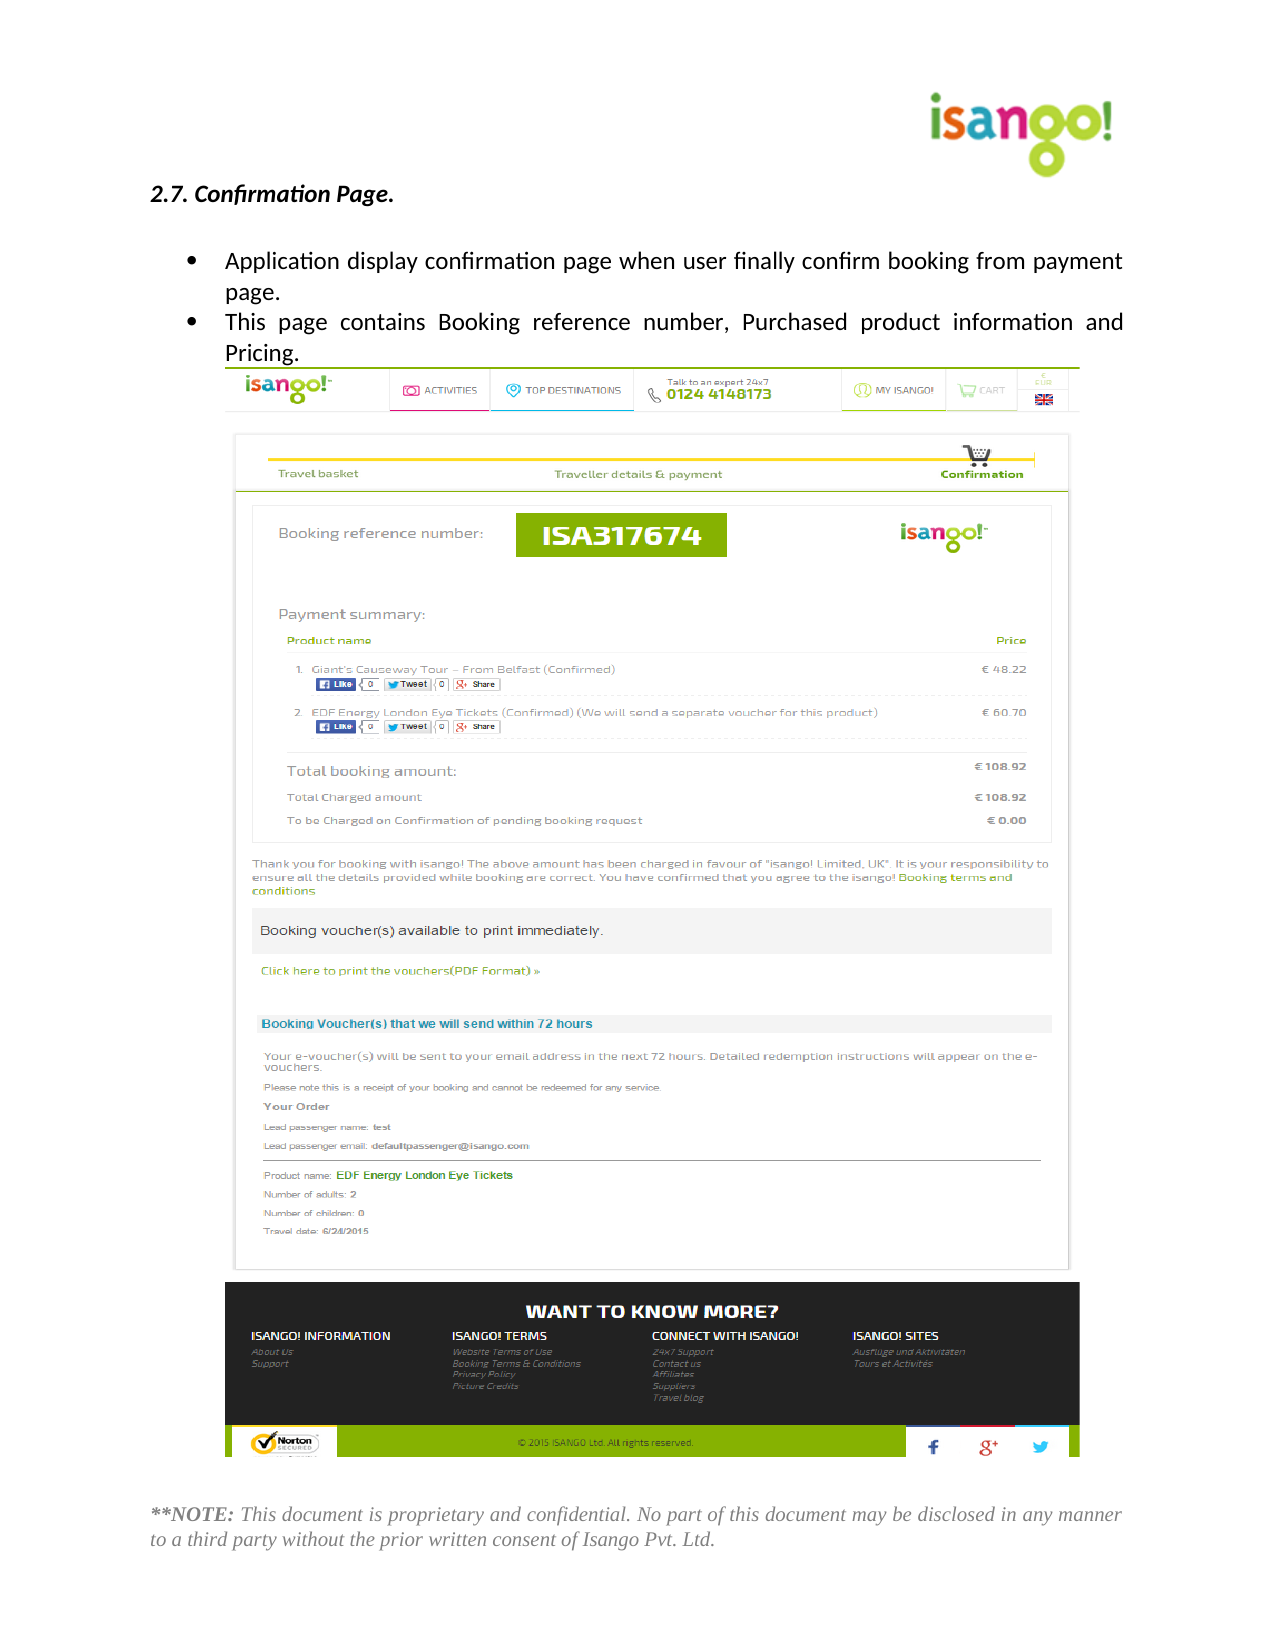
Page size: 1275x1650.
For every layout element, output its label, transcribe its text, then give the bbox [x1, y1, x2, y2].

subtitle 2.7. Confirmation Page. [150, 178, 1125, 209]
list Application display confirmation page when user finally confirm booking from payment page. [187, 246, 1125, 307]
picture [921, 74, 1126, 179]
list This page contains Booking reference number, Purchased product information and Pricing. [187, 307, 1125, 368]
picture [225, 367, 1080, 1457]
